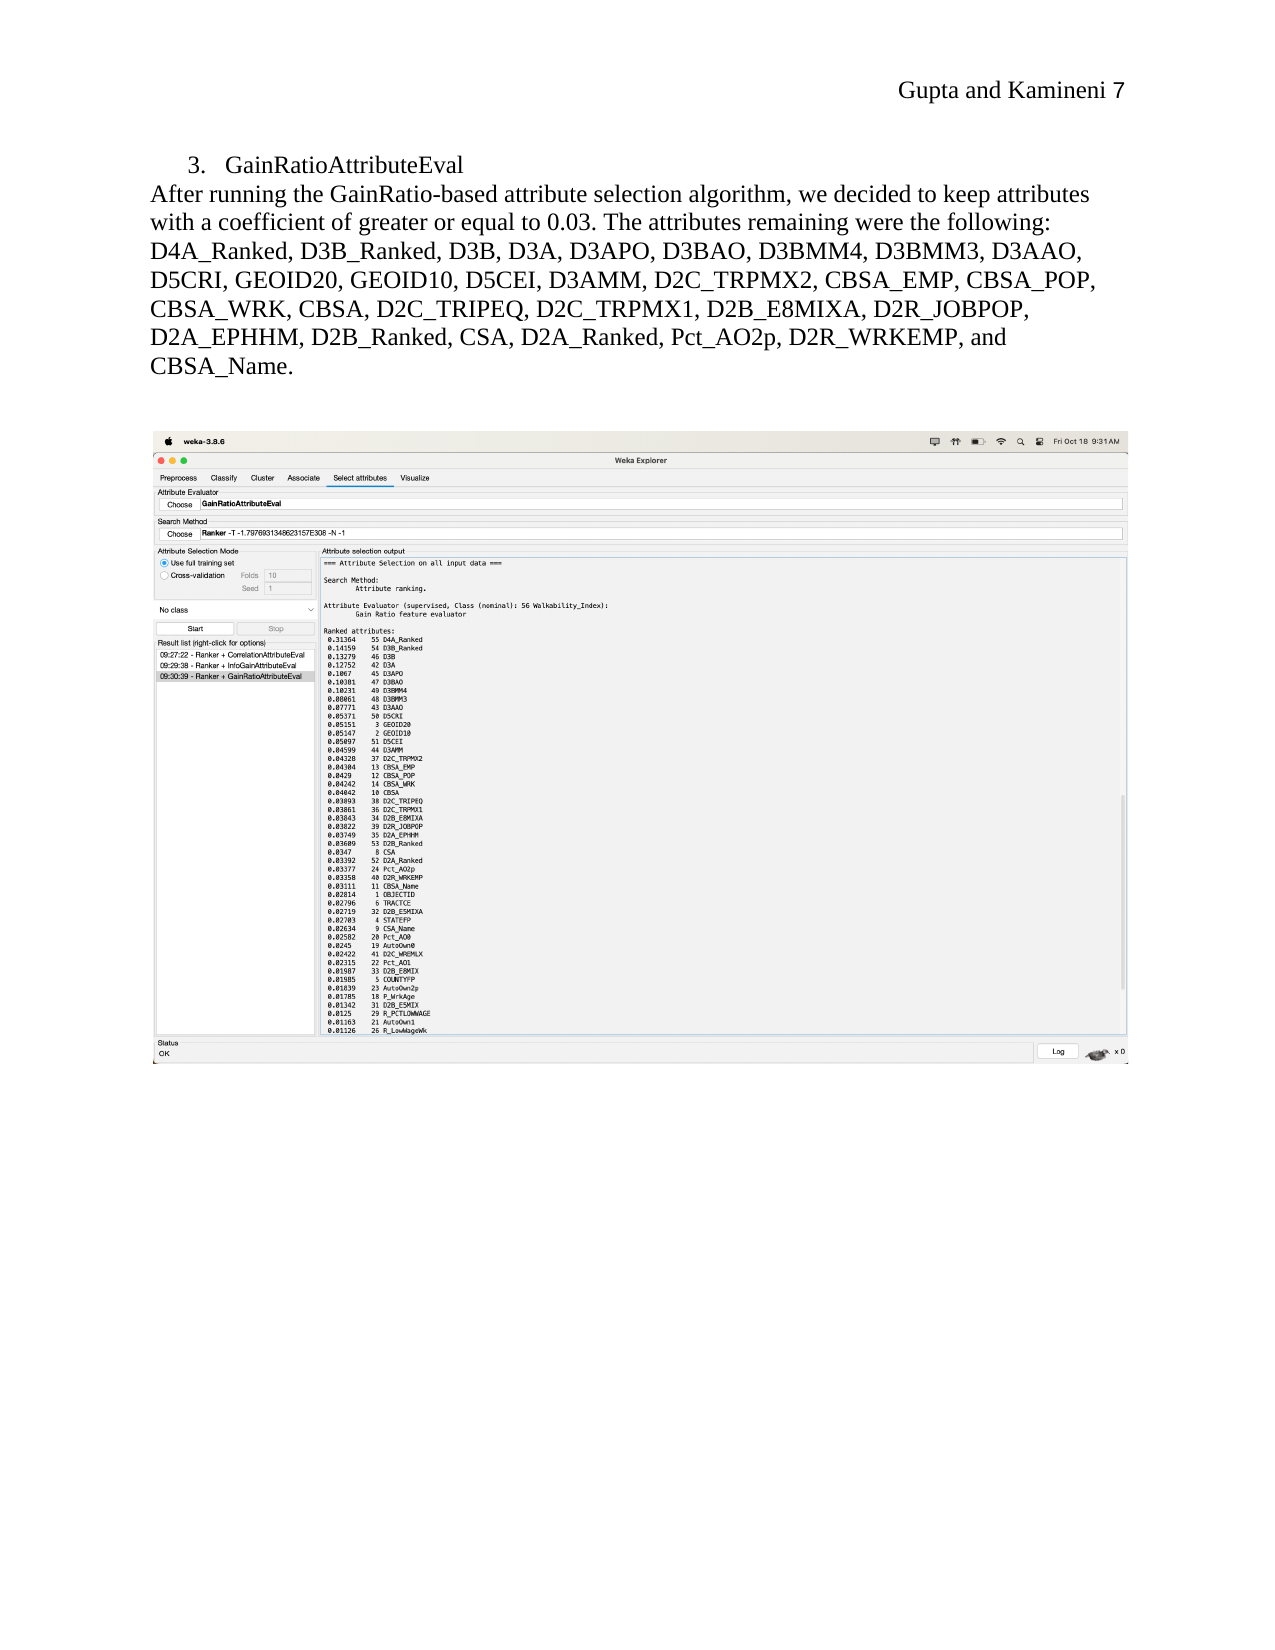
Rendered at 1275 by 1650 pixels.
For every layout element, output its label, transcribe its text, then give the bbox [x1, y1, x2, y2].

list GainRatioAttributeEval [187, 150, 1125, 179]
picture [153, 431, 1129, 1064]
text After running the GainRatio-based attribute selection algorithm, we decided to keep attributes with a coefficient of greater or equal to 0.03. The attributes remaining were the following: D4A_Ranked, D3B_Ranked, D3B, D3A, D3APO, D3BAO, D3BMM4, D3BMM3, D3AAO, D5CRI, GEOID20, GEOID10, D5CEI, D3AMM, D2C_TRPMX2, CBSA_EMP, CBSA_POP, CBSA_WRK, CBSA, D2C_TRIPEQ, D2C_TRPMX1, D2B_E8MIXA, D2R_JOBPOP, D2A_EPHHM, D2B_Ranked, CSA, D2A_Ranked, Pct_AO2p, D2R_WRKEMP, and CBSA_Name. [150, 179, 1125, 380]
